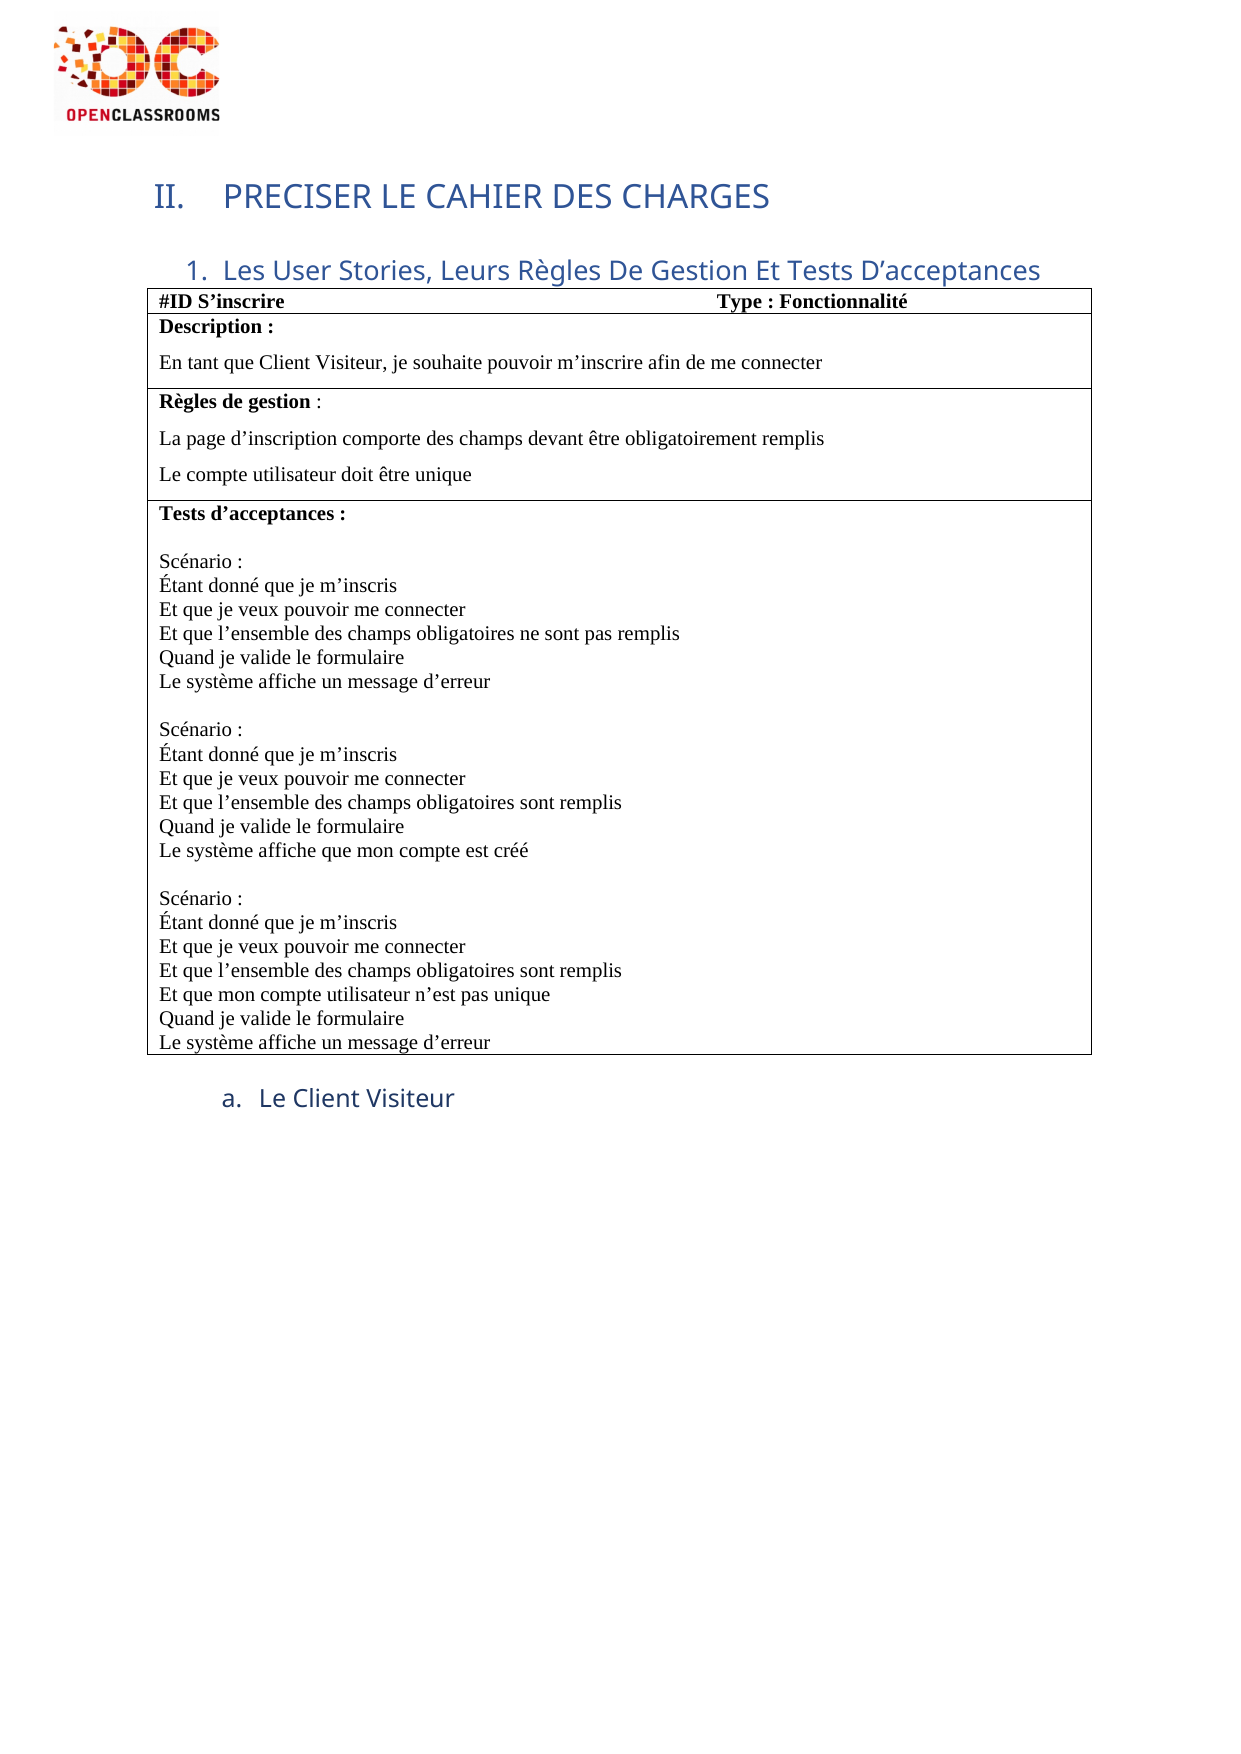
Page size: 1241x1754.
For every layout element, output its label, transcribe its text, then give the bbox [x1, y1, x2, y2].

picture [53, 11, 220, 136]
table_cell Tests d’acceptances : Scénario : Étant donné que je m’inscris Et que je veux pouvoir me connecter Et que l’ensemble des champs obligatoires ne sont pas remplis Quand je valide le formulaire Le système affiche un message d’erreur Scénario : Étant donné que je m’inscris Et que je veux pouvoir me connecter Et que l’ensemble des champs obligatoires sont remplis Quand je valide le formulaire Le système affiche que mon compte est créé Scénario : Étant donné que je m’inscris Et que je veux pouvoir me connecter Et que l’ensemble des champs obligatoires sont remplis Et que mon compte utilisateur n’est pas unique Quand je valide le formulaire Le système affiche un message d’erreur [148, 501, 1091, 1054]
table_header #ID S’inscrire Type : Fonctionnalité [148, 289, 1091, 313]
subtitle PRECISER LE CAHIER DES CHARGES [185, 173, 1093, 218]
table_cell Description : En tant que Client Visiteur, je souhaite pouvoir m’inscrire afin de me connecter [148, 314, 1091, 388]
subtitle Les User Stories, Leurs Règles De Gestion Et Tests D’acceptances [185, 251, 1093, 288]
subtitle Le Client Visiteur [221, 1080, 1093, 1114]
table_cell Règles de gestion : La page d’inscription comporte des champs devant être obligatoirement remplis Le compte utilisateur doit être unique [148, 389, 1091, 500]
